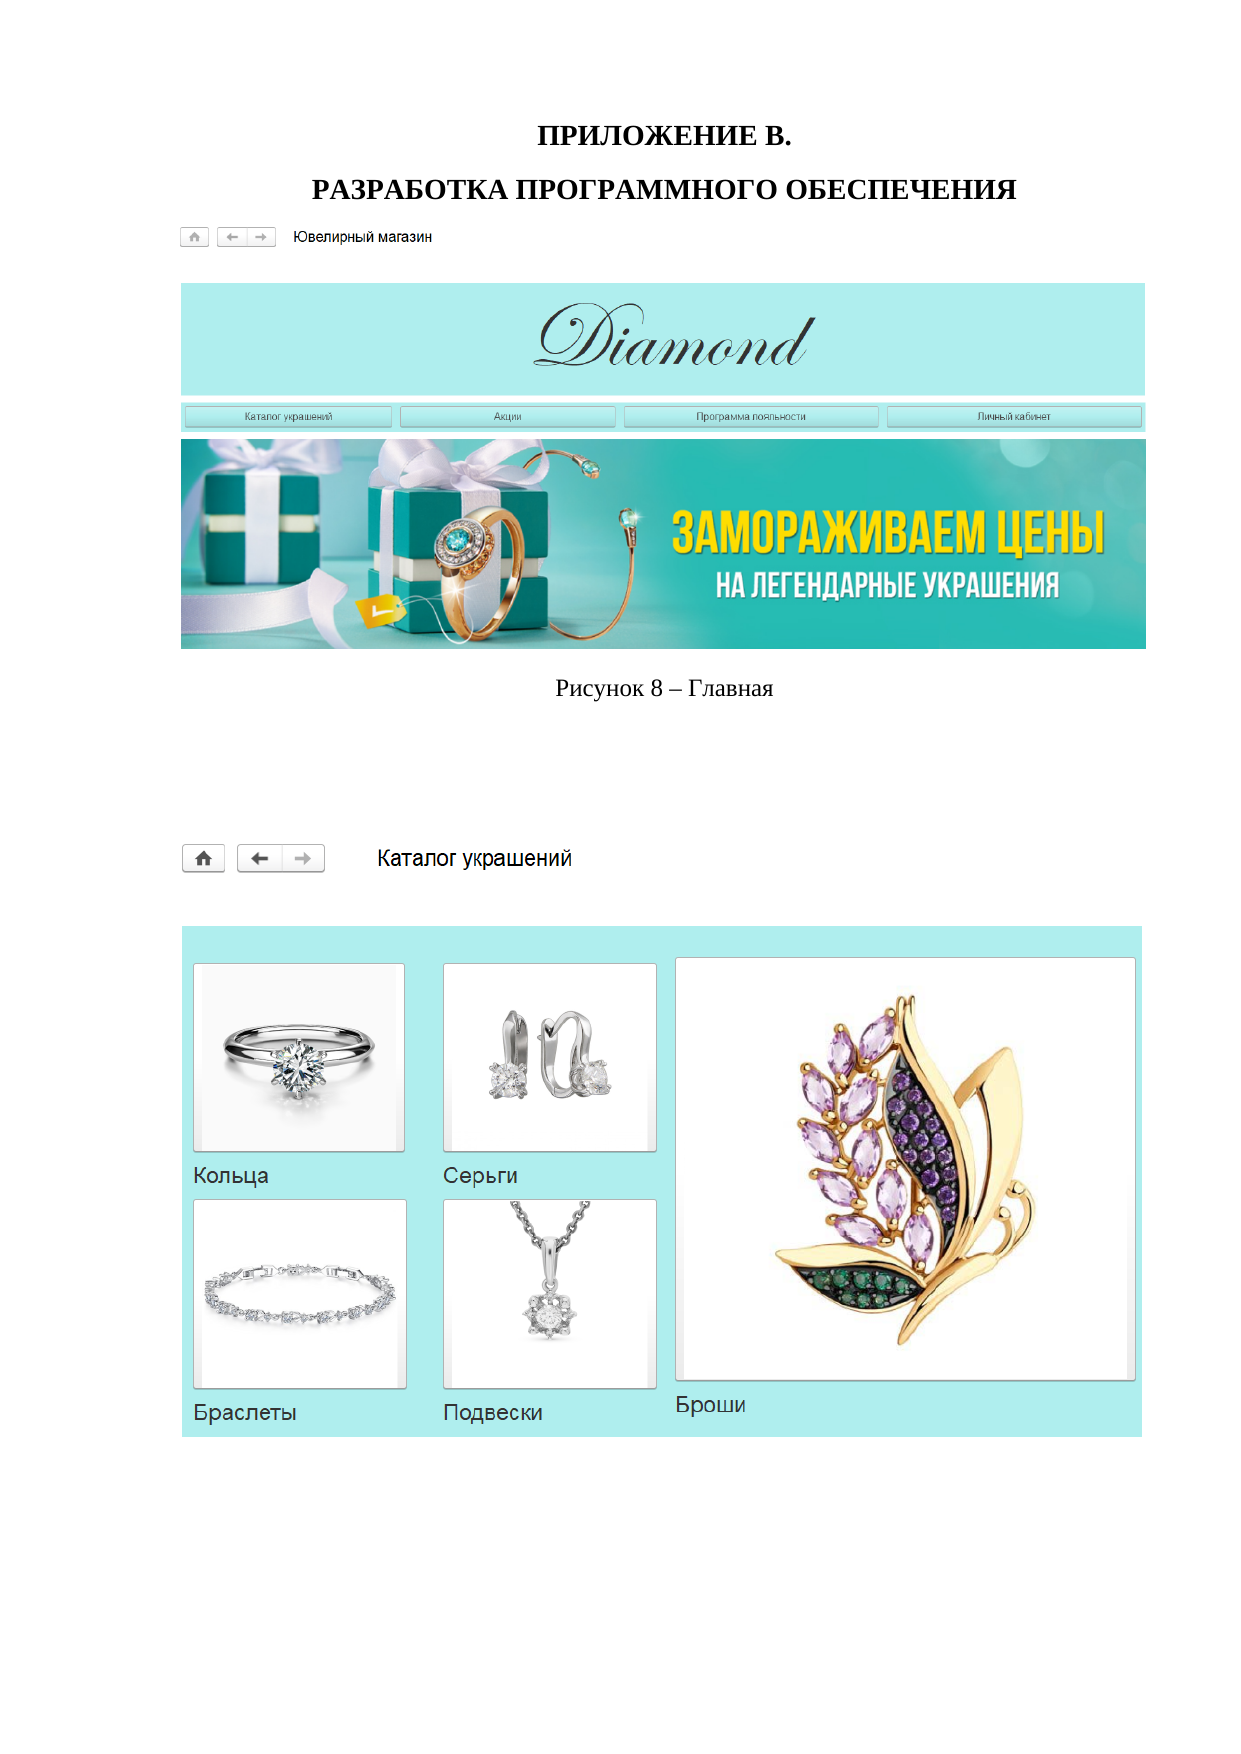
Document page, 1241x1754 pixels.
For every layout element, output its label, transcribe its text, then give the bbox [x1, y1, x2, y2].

picture [177, 226, 1147, 649]
text РАЗРАБОТКА ПРОГРАММНОГО ОБЕСПЕЧЕНИЯ [177, 172, 1152, 206]
text Рисунок 8 – Главная [177, 673, 1152, 702]
picture [177, 835, 1146, 1439]
text ПРИЛОЖЕНИЕ В. [177, 118, 1152, 152]
